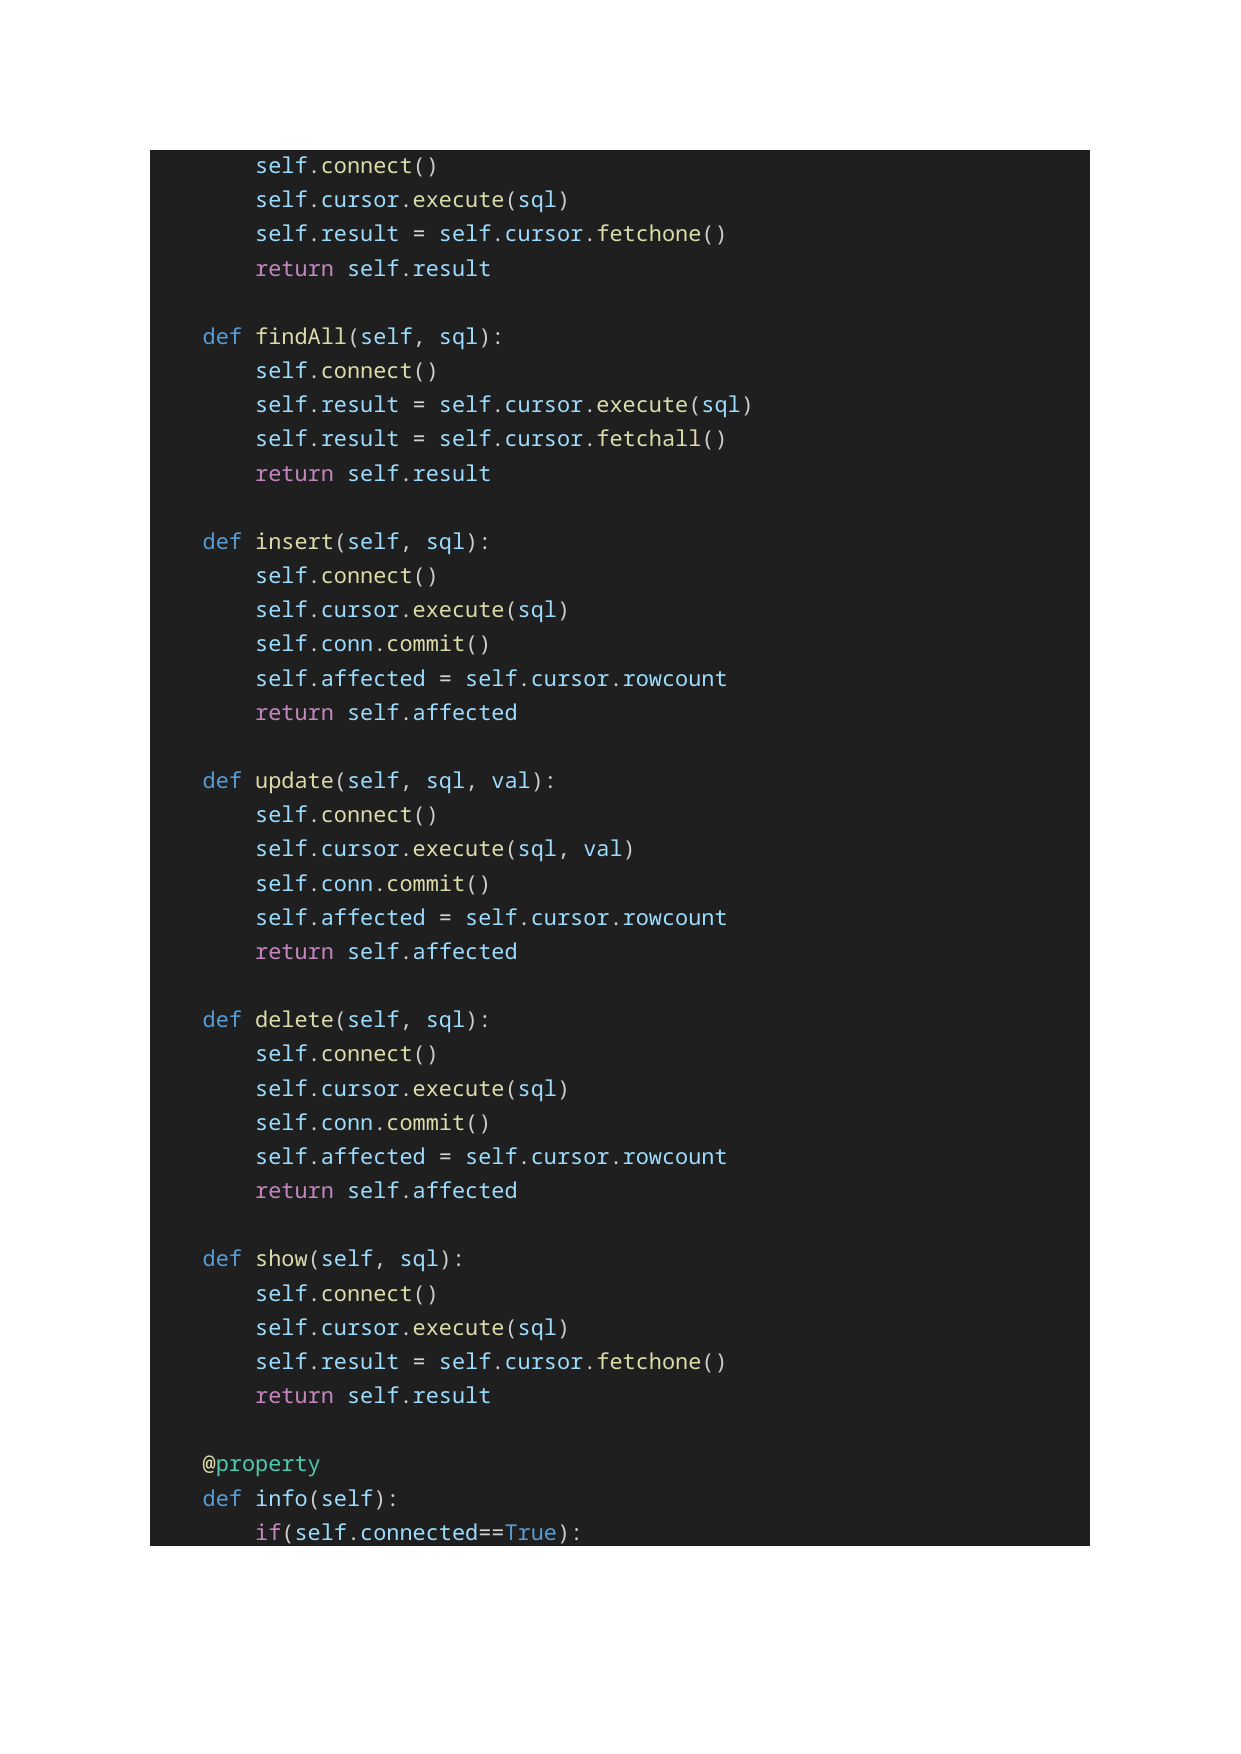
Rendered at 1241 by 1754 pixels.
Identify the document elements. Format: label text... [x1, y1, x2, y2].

text self.conn.commit() [150, 628, 1090, 658]
text self.cursor.execute(sql) [150, 594, 1090, 624]
text self.connect() [150, 799, 1090, 829]
text return self.affected [150, 1175, 1090, 1205]
text self.affected = self.cursor.rowcount [150, 902, 1090, 931]
text return self.result [150, 457, 1090, 487]
text self.cursor.execute(sql) [150, 184, 1090, 214]
text self.conn.commit() [150, 867, 1090, 897]
text def delete(self, sql): [150, 1004, 1090, 1034]
text self.conn.commit() [150, 1107, 1090, 1136]
text self.cursor.execute(sql) [150, 1072, 1090, 1102]
text if(self.connected==True): [150, 1517, 1090, 1546]
text self.connect() [150, 1277, 1090, 1307]
text def insert(self, sql): [150, 526, 1090, 556]
text @property [150, 1448, 1090, 1478]
text def findAll(self, sql): [150, 321, 1090, 351]
text self.result = self.cursor.fetchall() [150, 423, 1090, 453]
text self.cursor.execute(sql, val) [150, 833, 1090, 863]
text self.cursor.execute(sql) [150, 1312, 1090, 1341]
text return self.result [150, 1380, 1090, 1410]
text self.result = self.cursor.execute(sql) [150, 389, 1090, 419]
text def show(self, sql): [150, 1243, 1090, 1273]
text self.connect() [150, 560, 1090, 590]
text self.result = self.cursor.fetchone() [150, 218, 1090, 248]
text return self.affected [150, 936, 1090, 966]
text def update(self, sql, val): [150, 765, 1090, 795]
text return self.result [150, 252, 1090, 282]
text self.connect() [150, 355, 1090, 385]
text self.result = self.cursor.fetchone() [150, 1346, 1090, 1376]
text return self.affected [150, 697, 1090, 726]
text self.affected = self.cursor.rowcount [150, 1141, 1090, 1171]
text self.affected = self.cursor.rowcount [150, 662, 1090, 692]
text self.connect() [150, 1038, 1090, 1068]
text self.connect() [150, 150, 1090, 180]
text def info(self): [150, 1482, 1090, 1512]
